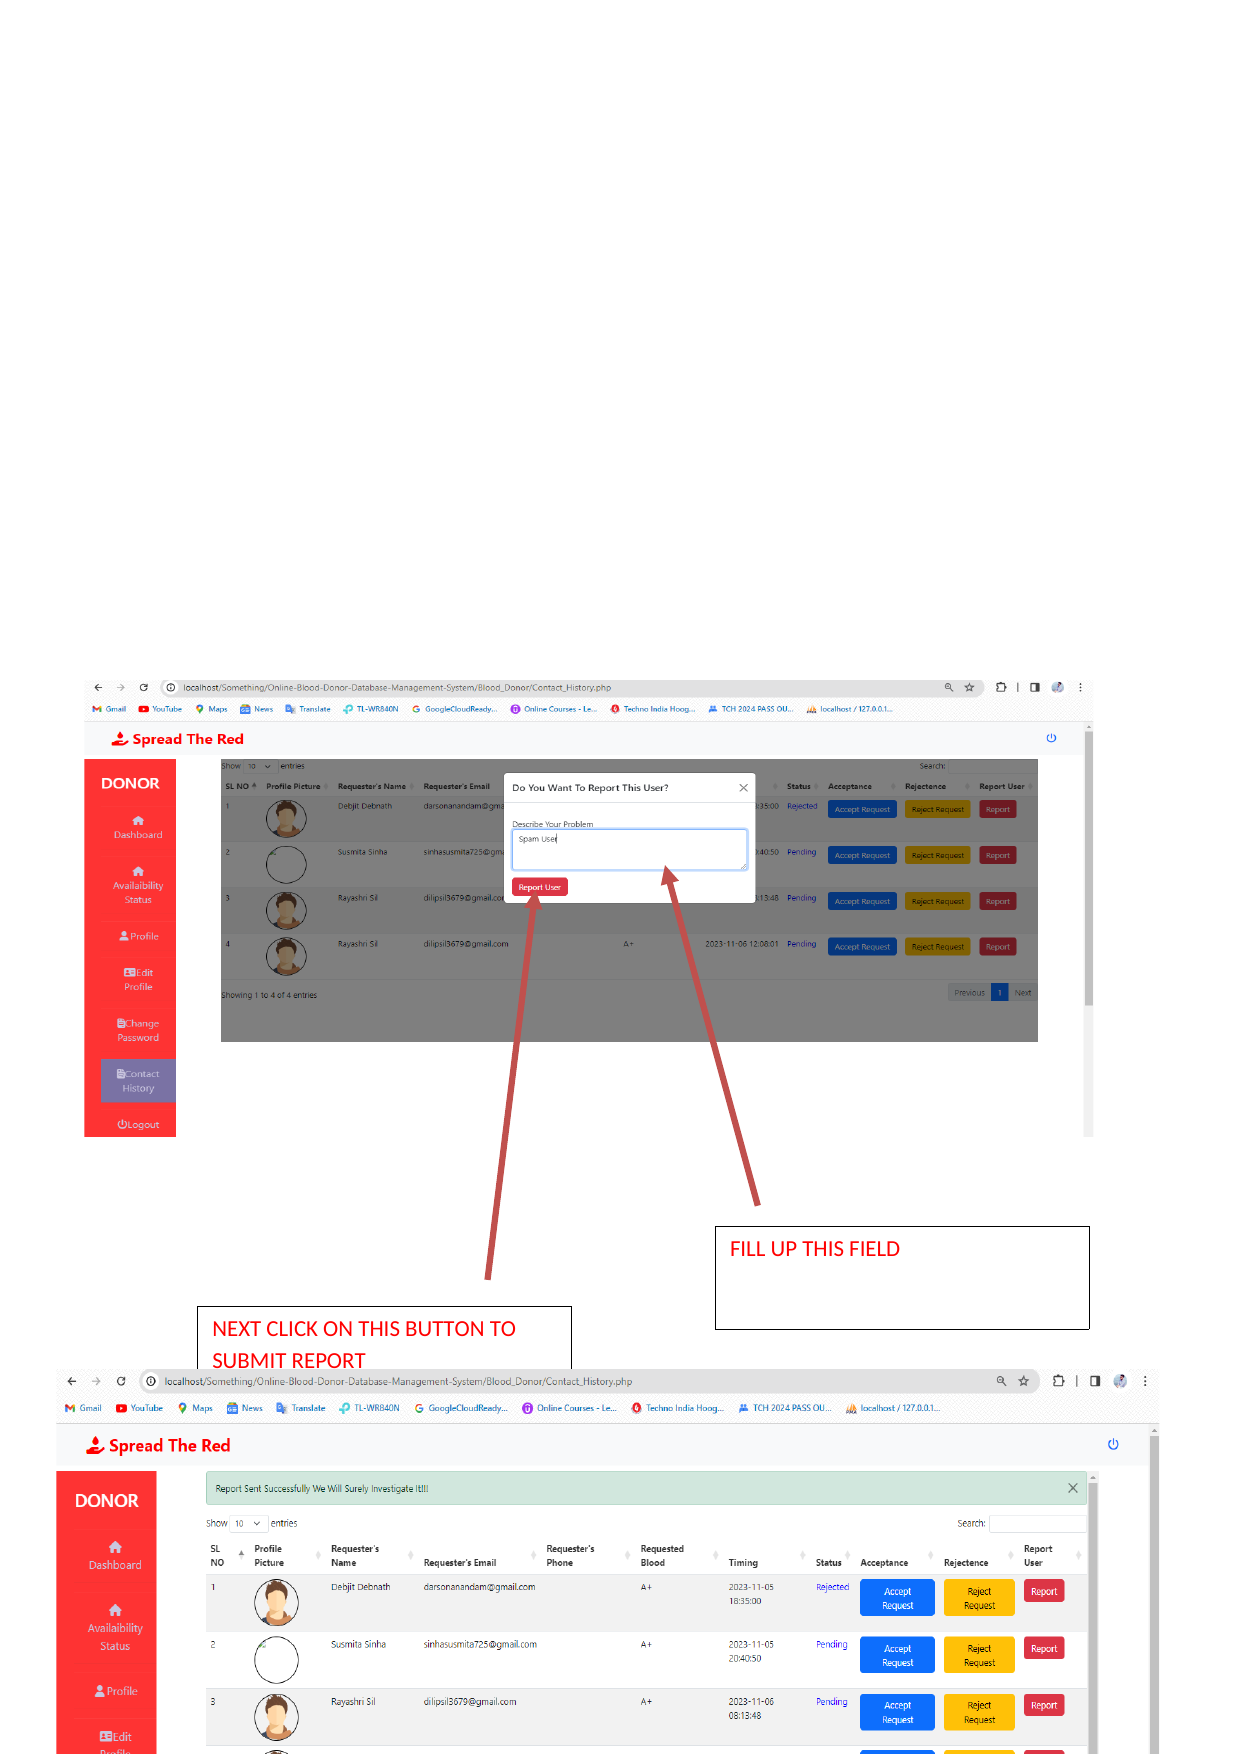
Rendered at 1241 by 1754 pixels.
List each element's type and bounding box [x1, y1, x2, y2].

picture [56, 1369, 1160, 1754]
picture [84, 680, 1094, 1137]
